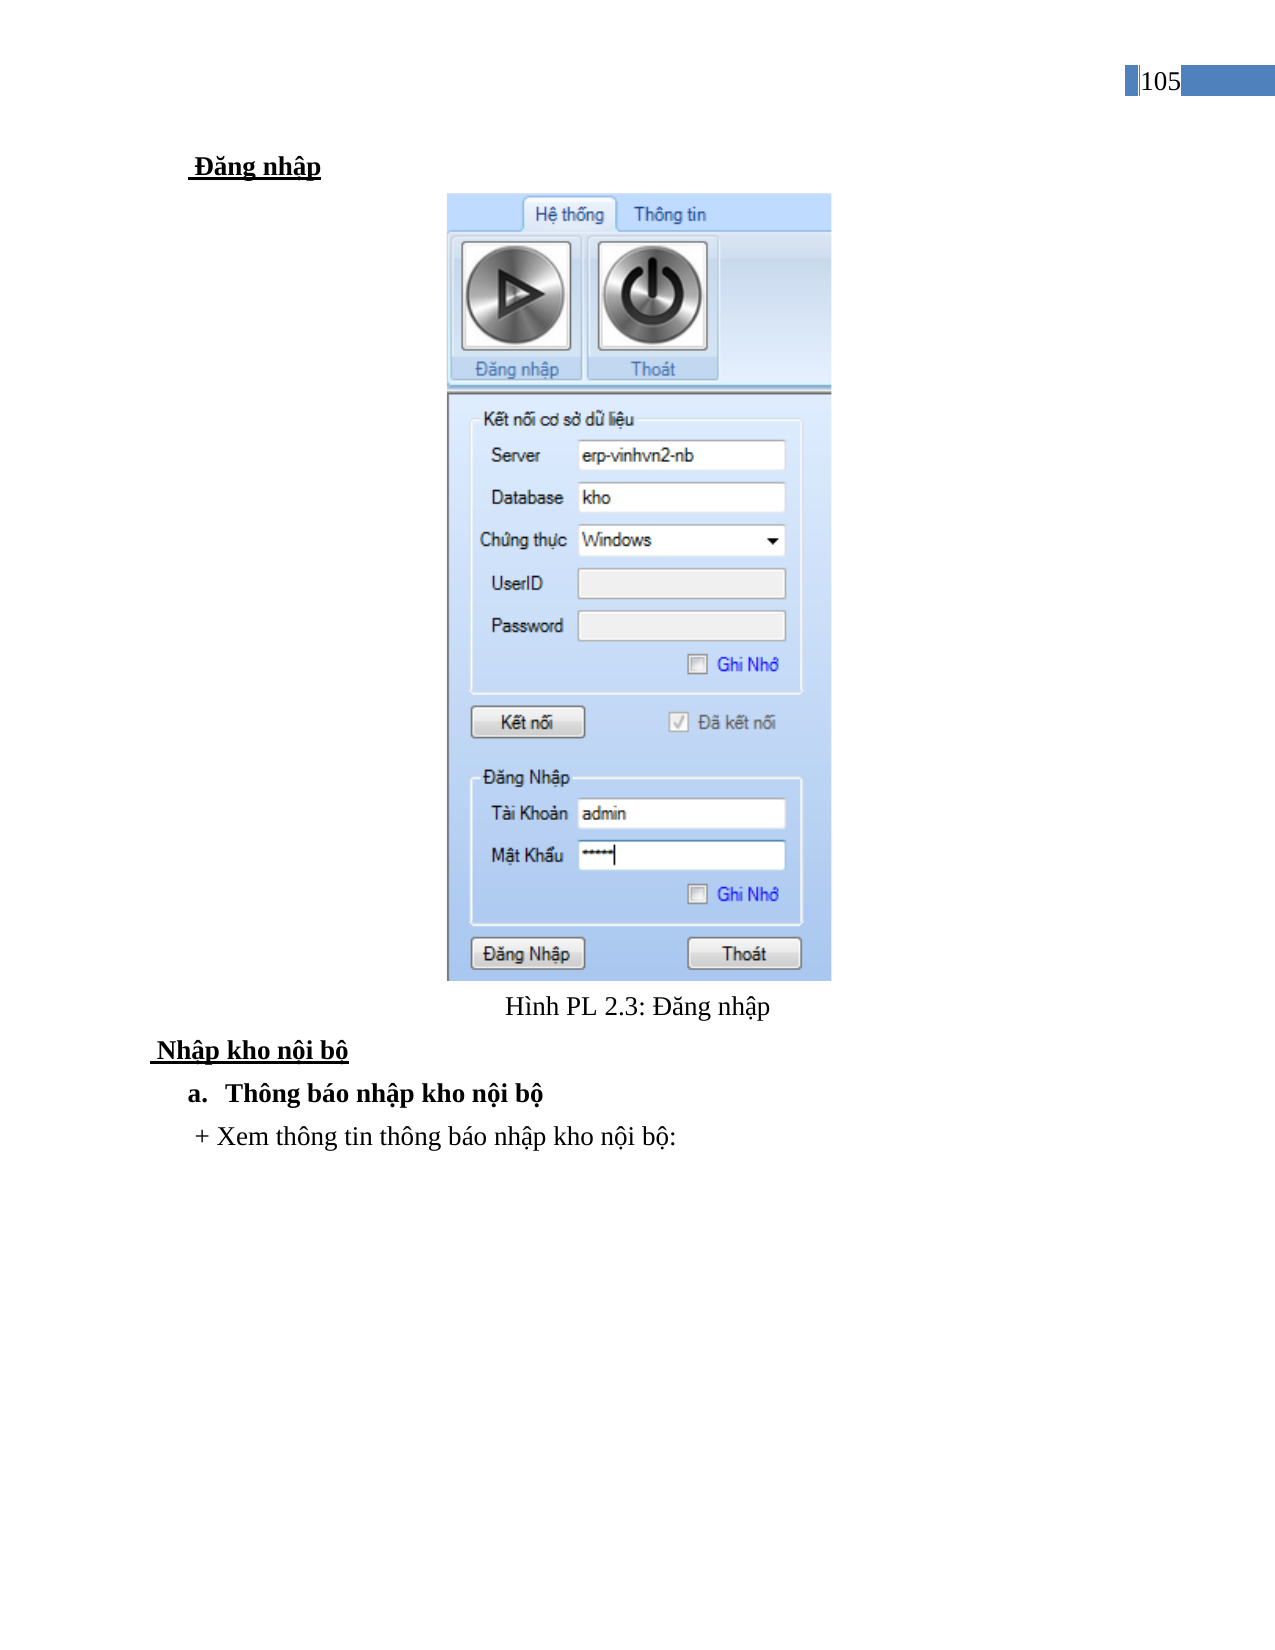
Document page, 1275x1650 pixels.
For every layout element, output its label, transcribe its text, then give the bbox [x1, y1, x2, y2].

text Đăng nhập [187, 149, 1269, 181]
text Nhập kho nội bộ [150, 1034, 1269, 1065]
picture [446, 193, 832, 981]
list Thông báo nhập kho nội bộ [187, 1078, 1269, 1109]
text + Xem thông tin thông báo nhập kho nội bộ: [194, 1120, 1269, 1152]
